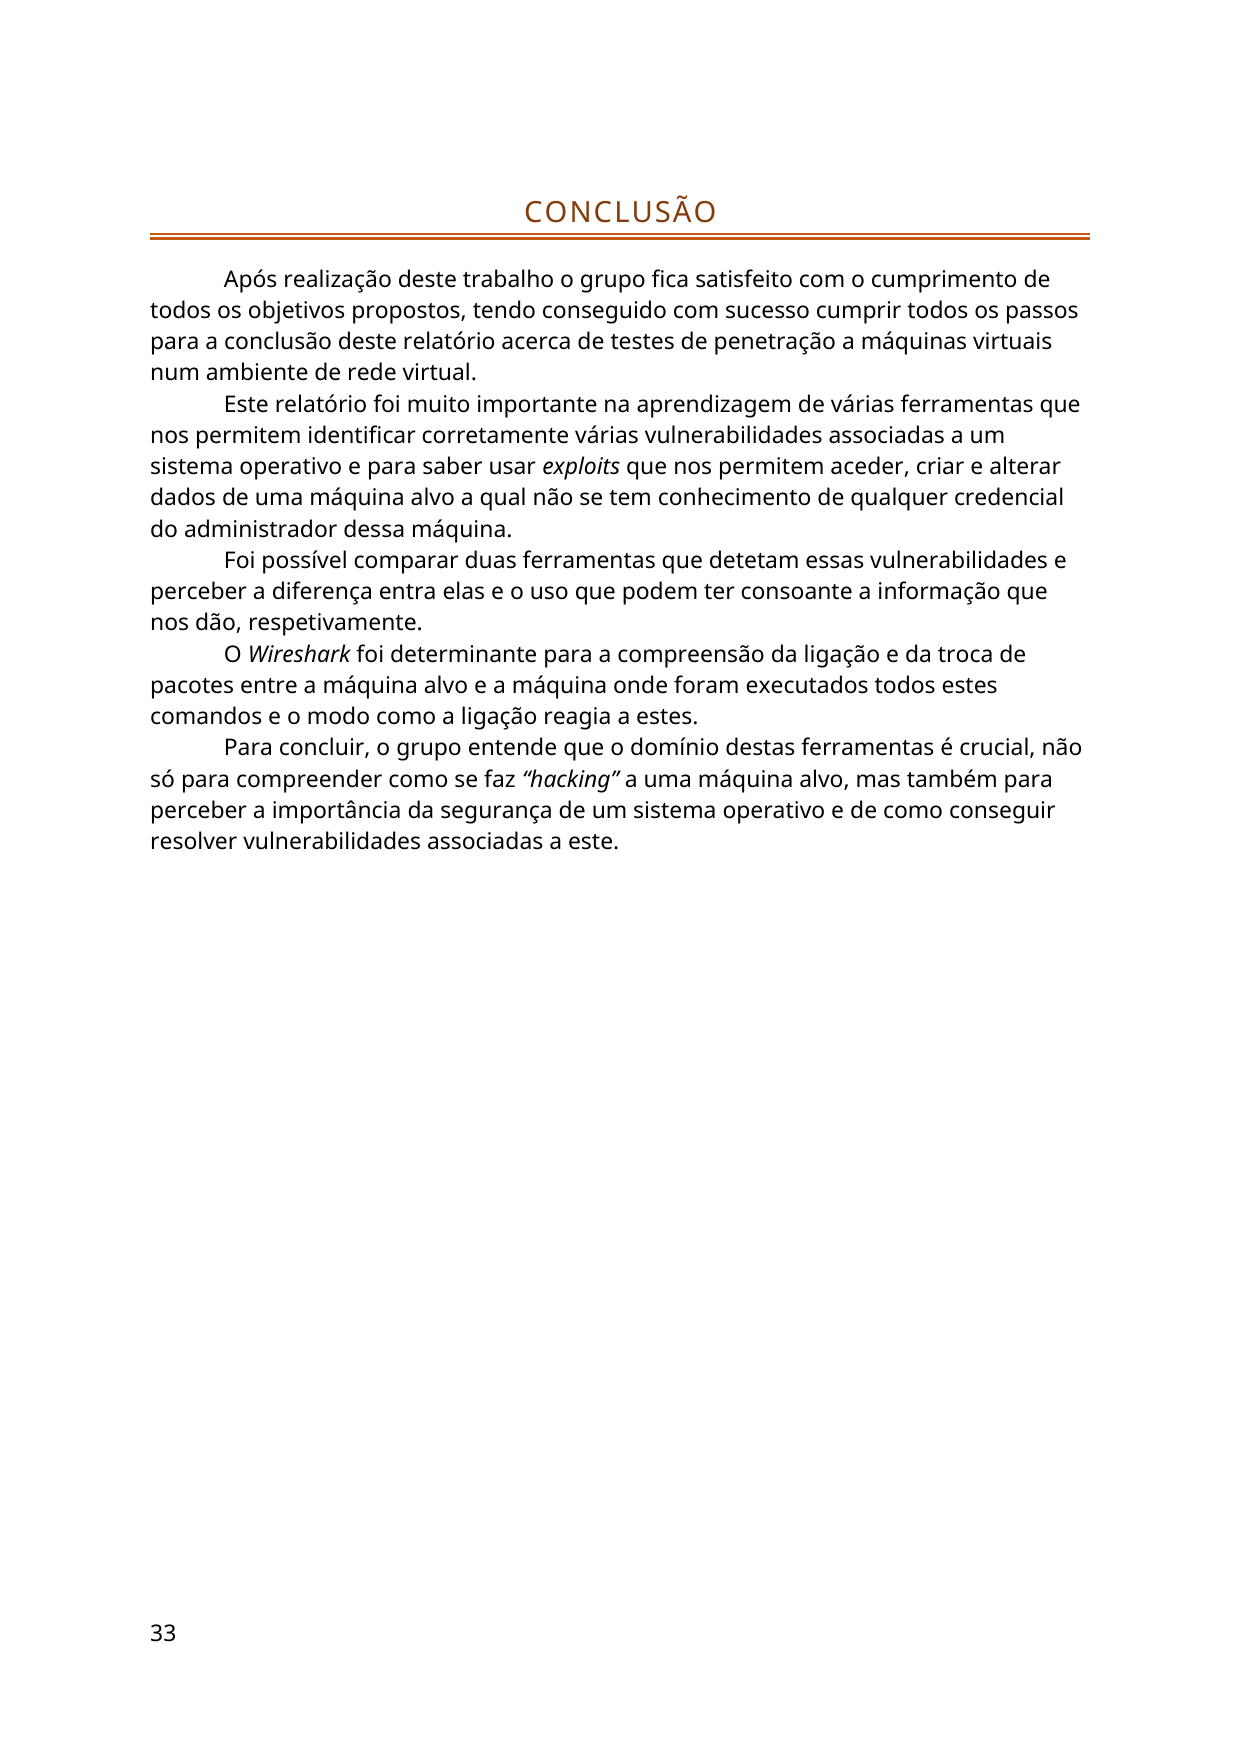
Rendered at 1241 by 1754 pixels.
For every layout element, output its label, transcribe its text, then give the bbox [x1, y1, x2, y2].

text Para concluir, o grupo entende que o domínio destas ferramentas é crucial, não só para compreender como se faz “hacking” a uma máquina alvo, mas também para perceber a importância da segurança de um sistema operativo e de como conseguir resolver vulnerabilidades associadas a este. [150, 731, 1090, 856]
text Foi possível comparar duas ferramentas que detetam essas vulnerabilidades e perceber a diferença entra elas e o uso que podem ter consoante a informação que nos dão, respetivamente. [150, 544, 1090, 637]
text O Wireshark foi determinante para a compreensão da ligação e da troca de pacotes entre a máquina alvo e a máquina onde foram executados todos estes comandos e o modo como a ligação reagia a estes. [150, 637, 1090, 731]
text Após realização deste trabalho o grupo fica satisfeito com o cumprimento de todos os objetivos propostos, tendo conseguido com sucesso cumprir todos os passos para a conclusão deste relatório acerca de testes de penetração a máquinas virtuais num ambiente de rede virtual. [150, 262, 1090, 387]
text Este relatório foi muito importante na aprendizagem de várias ferramentas que nos permitem identificar corretamente várias vulnerabilidades associadas a um sistema operativo e para saber usar exploits que nos permitem aceder, criar e alterar dados de uma máquina alvo a qual não se tem conhecimento de qualquer credencial do administrador dessa máquina. [150, 387, 1090, 544]
subtitle Conclusão [150, 192, 1090, 233]
